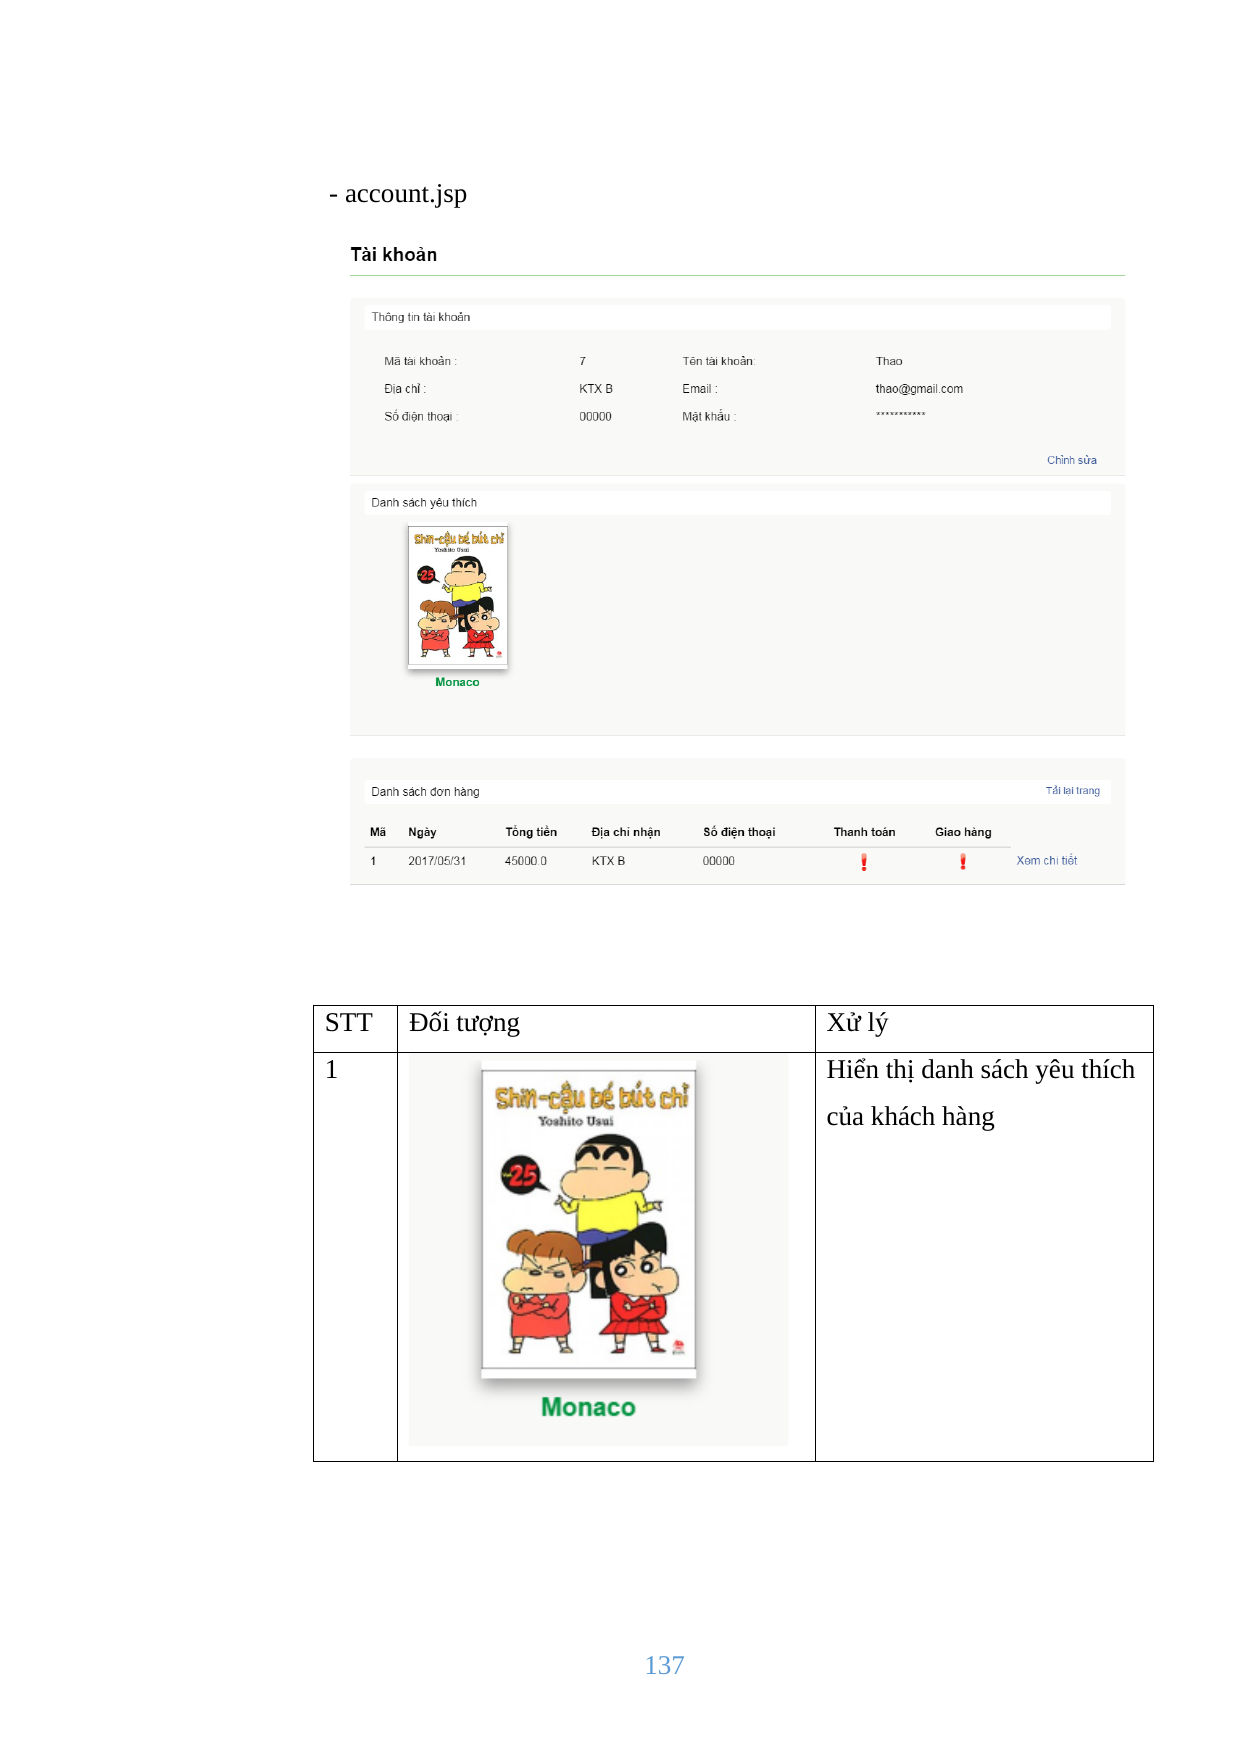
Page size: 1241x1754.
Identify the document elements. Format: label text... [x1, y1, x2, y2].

table_cell 1 [314, 1053, 397, 1461]
table_cell Hiển thị danh sách yêu thích của khách hàng [816, 1053, 1153, 1461]
table_header STT [314, 1006, 397, 1052]
picture [408, 1053, 789, 1446]
picture [328, 223, 1126, 896]
table_cell [398, 1053, 815, 1461]
list - account.jsp [329, 177, 1122, 223]
table_header Đối tượng [398, 1006, 815, 1052]
table_header Xử lý [816, 1006, 1153, 1052]
